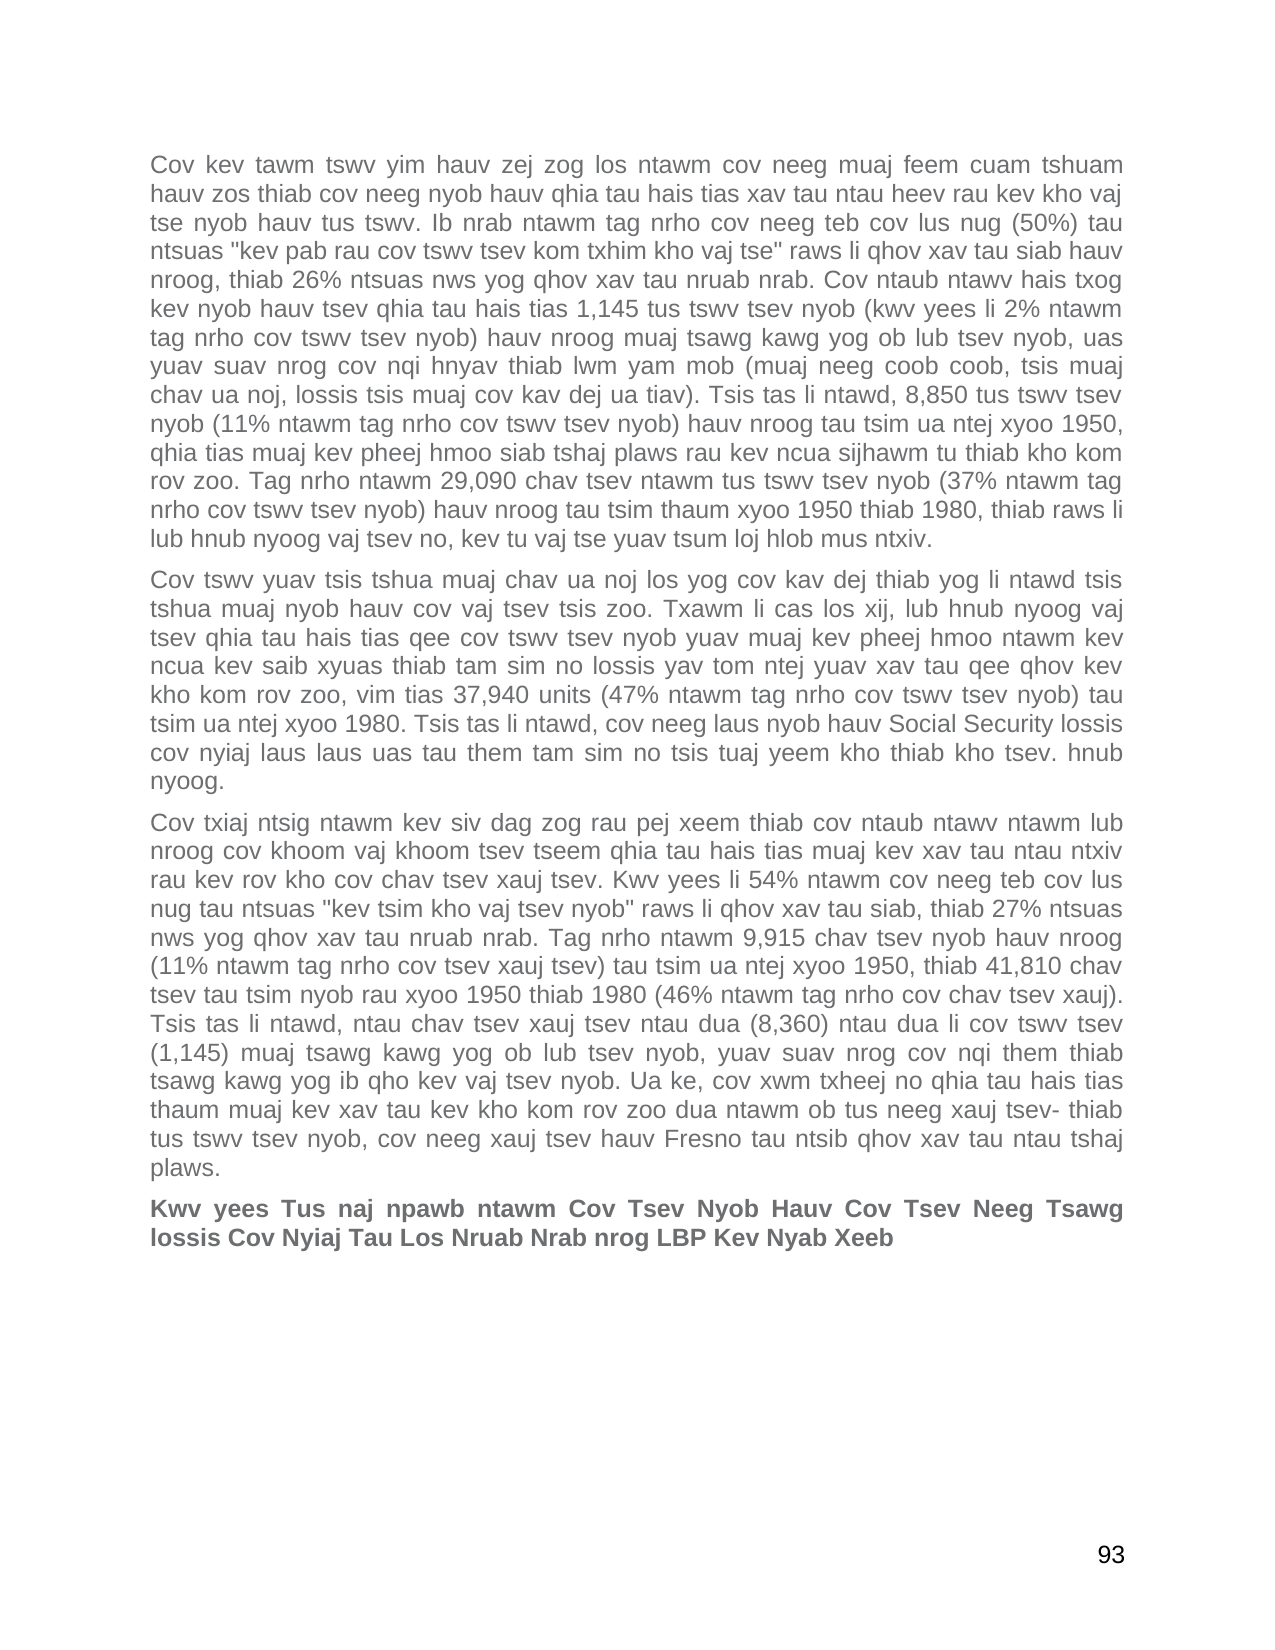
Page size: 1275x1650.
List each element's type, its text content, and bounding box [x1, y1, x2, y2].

text Cov kev tawm tswv yim hauv zej zog los ntawm cov neeg muaj feem cuam tshuam hauv zos thiab cov neeg nyob hauv qhia tau hais tias xav tau ntau heev rau kev kho vaj tse nyob hauv tus tswv. Ib nrab ntawm tag nrho cov neeg teb cov lus nug (50%) tau ntsuas "kev pab rau cov tswv tsev kom txhim kho vaj tse" raws li qhov xav tau siab hauv nroog, thiab 26% ntsuas nws yog qhov xav tau nruab nrab. Cov ntaub ntawv hais txog kev nyob hauv tsev qhia tau hais tias 1,145 tus tswv tsev nyob (kwv yees li 2% ntawm tag nrho cov tswv tsev nyob) hauv nroog muaj tsawg kawg yog ob lub tsev nyob, uas yuav suav nrog cov nqi hnyav thiab lwm yam mob (muaj neeg coob coob, tsis muaj chav ua noj, lossis tsis muaj cov kav dej ua tiav). Tsis tas li ntawd, 8,850 tus tswv tsev nyob (11% ntawm tag nrho cov tswv tsev nyob) hauv nroog tau tsim ua ntej xyoo 1950, qhia tias muaj kev pheej hmoo siab tshaj plaws rau kev ncua sijhawm tu thiab kho kom rov zoo. Tag nrho ntawm 29,090 chav tsev ntawm tus tswv tsev nyob (37% ntawm tag nrho cov tswv tsev nyob) hauv nroog tau tsim thaum xyoo 1950 thiab 1980, thiab raws li lub hnub nyoog vaj tsev no, kev tu vaj tse yuav tsum loj hlob mus ntxiv. [150, 150, 1125, 552]
text Cov tswv yuav tsis tshua muaj chav ua noj los yog cov kav dej thiab yog li ntawd tsis tshua muaj nyob hauv cov vaj tsev tsis zoo. Txawm li cas los xij, lub hnub nyoog vaj tsev qhia tau hais tias qee cov tswv tsev nyob yuav muaj kev pheej hmoo ntawm kev ncua kev saib xyuas thiab tam sim no lossis yav tom ntej yuav xav tau qee qhov kev kho kom rov zoo, vim tias 37,940 units (47% ntawm tag nrho cov tswv tsev nyob) tau tsim ua ntej xyoo 1980. Tsis tas li ntawd, cov neeg laus nyob hauv Social Security lossis cov nyiaj laus laus uas tau them tam sim no tsis tuaj yeem kho thiab kho tsev. hnub nyoog. [150, 565, 1125, 795]
text Kwv yees Tus naj npawb ntawm Cov Tsev Nyob Hauv Cov Tsev Neeg Tsawg lossis Cov Nyiaj Tau Los Nruab Nrab nrog LBP Kev Nyab Xeeb [150, 1194, 1125, 1251]
text Cov txiaj ntsig ntawm kev siv dag zog rau pej xeem thiab cov ntaub ntawv ntawm lub nroog cov khoom vaj khoom tsev tseem qhia tau hais tias muaj kev xav tau ntau ntxiv rau kev rov kho cov chav tsev xauj tsev. Kwv yees li 54% ntawm cov neeg teb cov lus nug tau ntsuas "kev tsim kho vaj tsev nyob" raws li qhov xav tau siab, thiab 27% ntsuas nws yog qhov xav tau nruab nrab. Tag nrho ntawm 9,915 chav tsev nyob hauv nroog (11% ntawm tag nrho cov tsev xauj tsev) tau tsim ua ntej xyoo 1950, thiab 41,810 chav tsev tau tsim nyob rau xyoo 1950 thiab 1980 (46% ntawm tag nrho cov chav tsev xauj). Tsis tas li ntawd, ntau chav tsev xauj tsev ntau dua (8,360) ntau dua li cov tswv tsev (1,145) muaj tsawg kawg yog ob lub tsev nyob, yuav suav nrog cov nqi them thiab tsawg kawg yog ib qho kev vaj tsev nyob. Ua ke, cov xwm txheej no qhia tau hais tias thaum muaj kev xav tau kev kho kom rov zoo dua ntawm ob tus neeg xauj tsev- thiab tus tswv tsev nyob, cov neeg xauj tsev hauv Fresno tau ntsib qhov xav tau ntau tshaj plaws. [150, 807, 1125, 1181]
